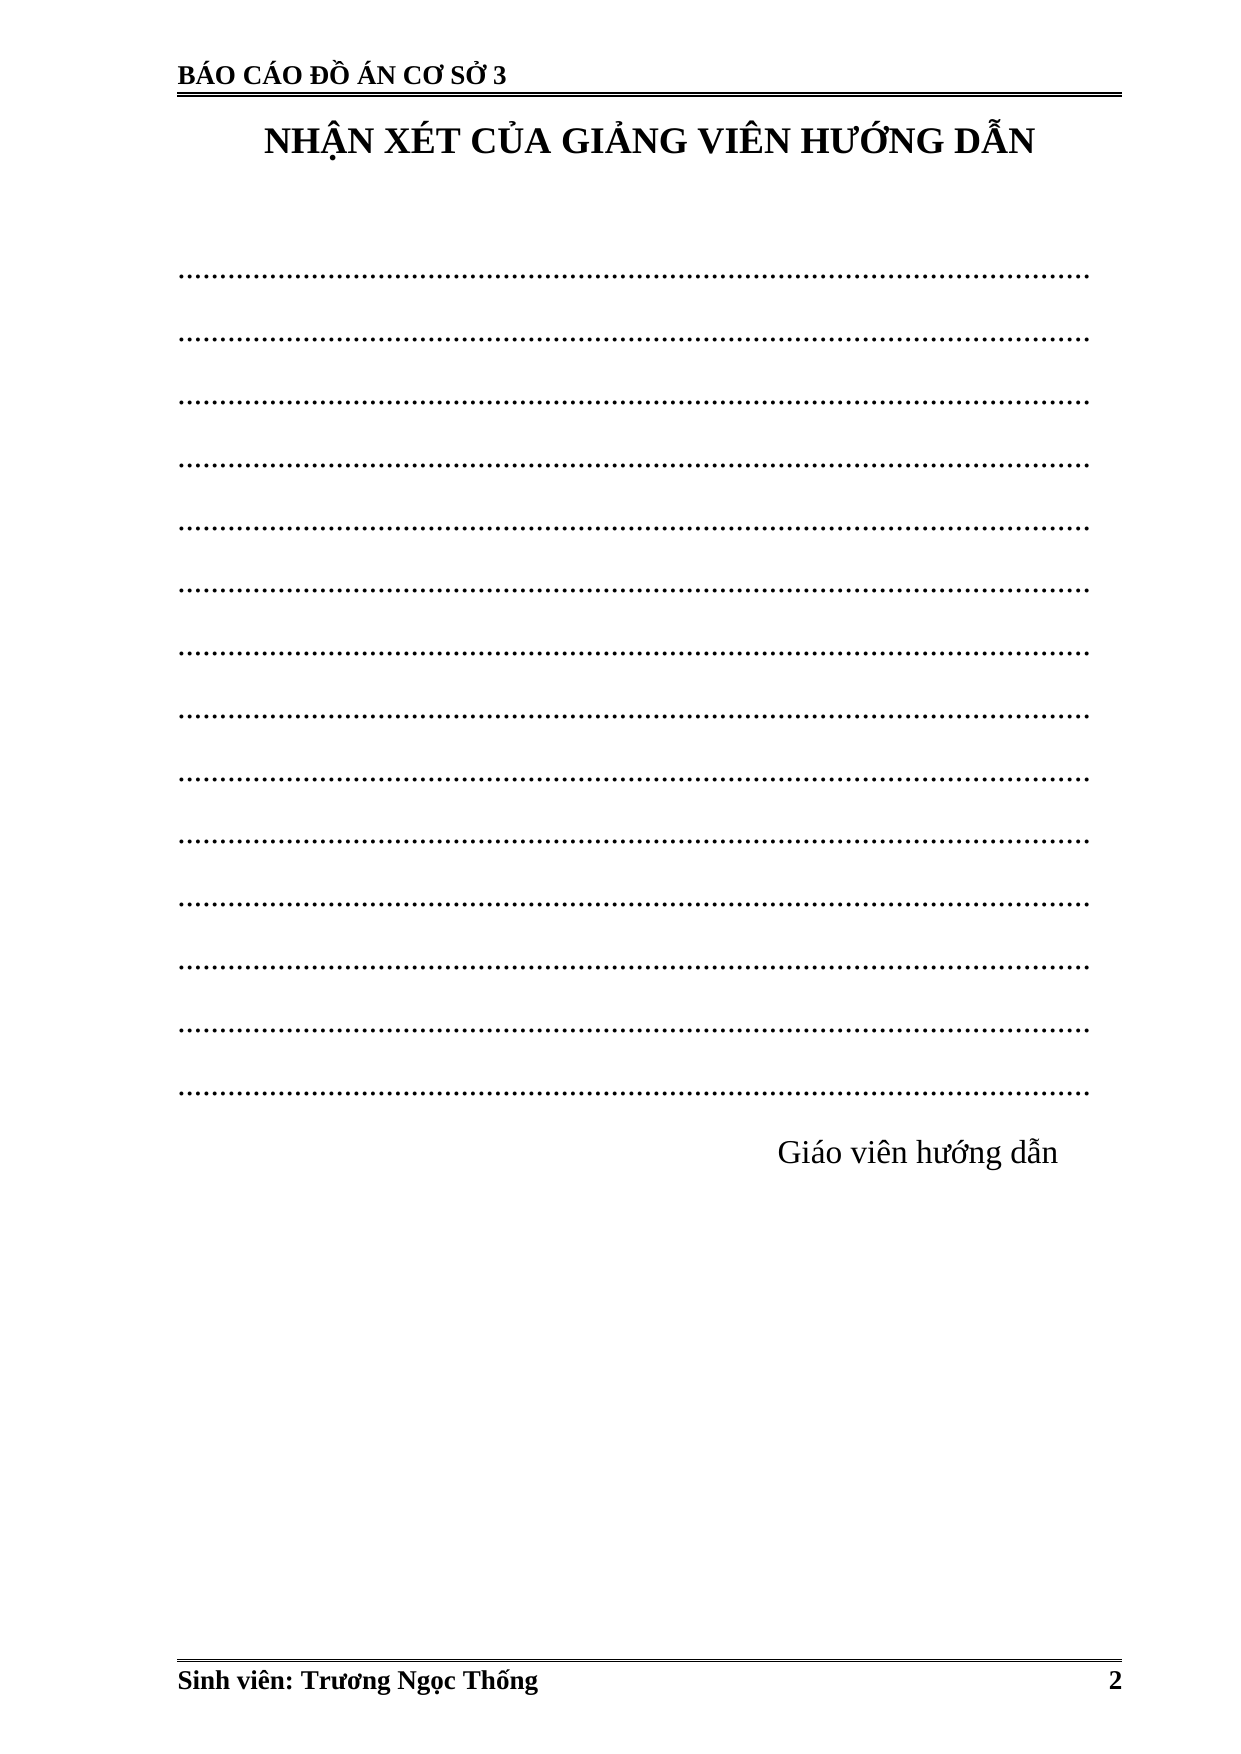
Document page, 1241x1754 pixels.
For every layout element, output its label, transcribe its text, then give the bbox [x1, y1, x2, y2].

text Giáo viên hướng dẫn [477, 1133, 1122, 1171]
subtitle NHẬN XÉT CỦA GIẢNG VIÊN HƯỚNG DẪN [177, 118, 1122, 161]
